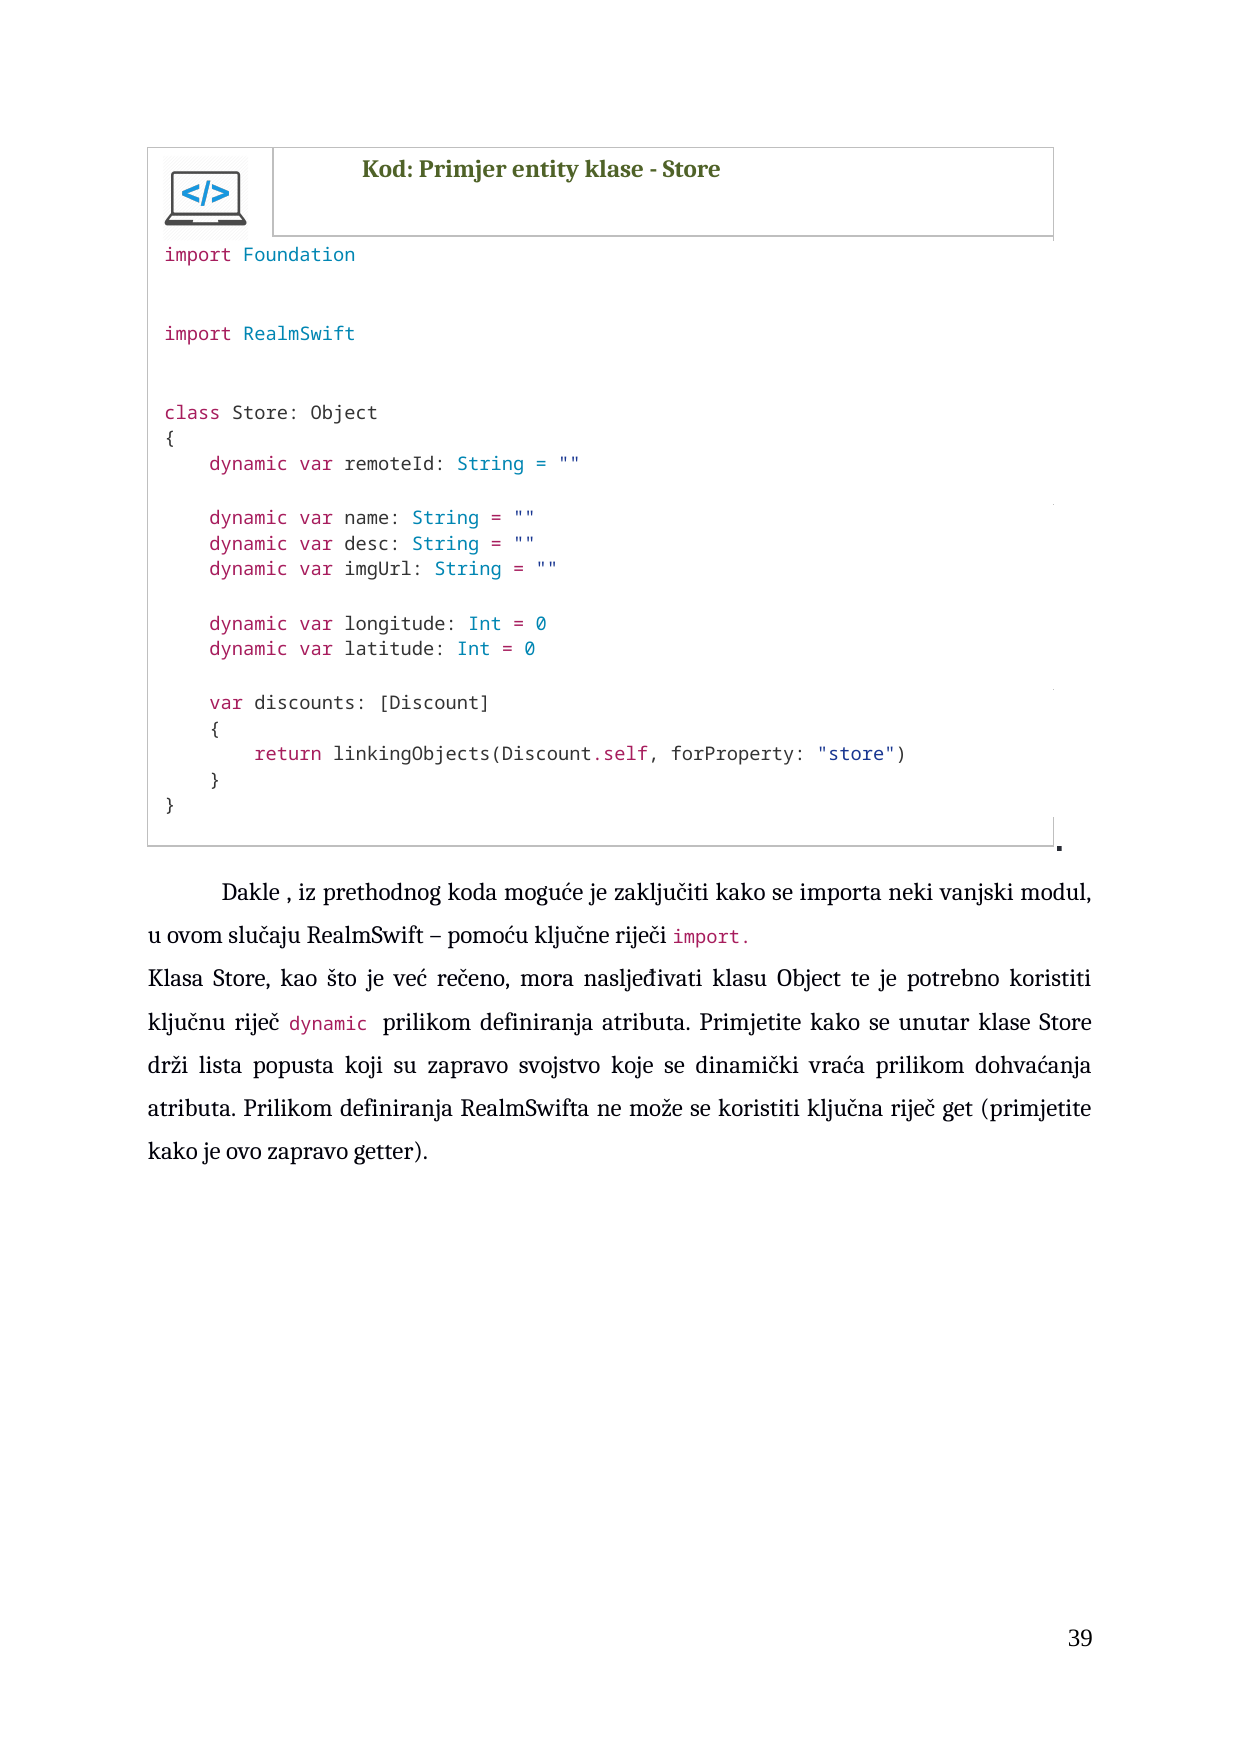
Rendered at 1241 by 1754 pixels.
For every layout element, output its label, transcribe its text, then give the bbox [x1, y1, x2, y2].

text Dakle , iz prethodnog koda moguće je zaključiti kako se importa neki vanjski modul, u ovom slučaju RealmSwift – pomoću ključne riječi import. [148, 878, 1093, 949]
text Klasa Store, kao što je već rečeno, mora nasljeđivati klasu Object te je potrebno koristiti ključnu riječ dynamic prilikom definiranja atributa. Primjetite kako se unutar klase Store drži lista popusta koji su zapravo svojstvo koje se dinamički vraća prilikom dohvaćanja atributa. Prilikom definiranja RealmSwifta ne može se koristiti ključna riječ get (primjetite kako je ovo zapravo getter). [148, 964, 1093, 1166]
picture [162, 155, 249, 241]
